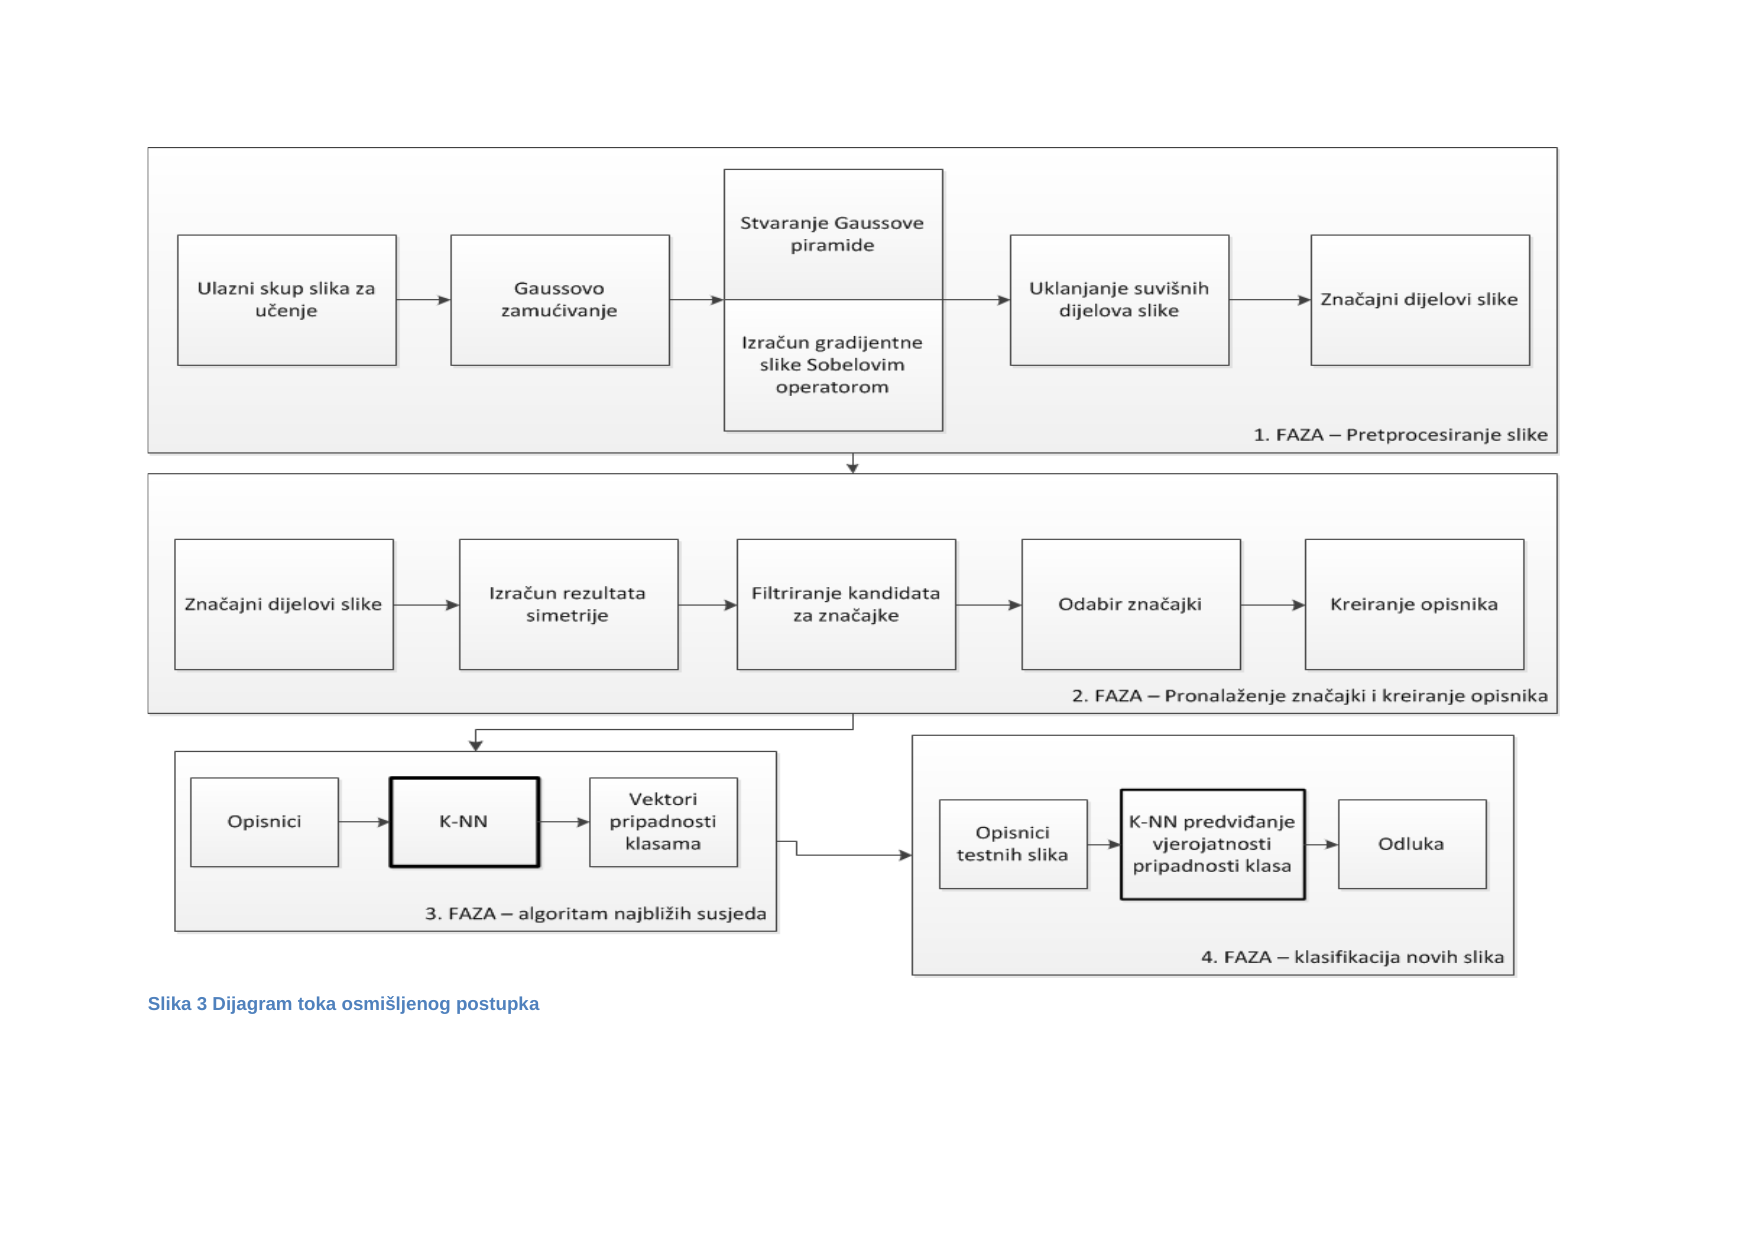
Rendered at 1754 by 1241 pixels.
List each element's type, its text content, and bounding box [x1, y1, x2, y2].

text Slika 3 Dijagram toka osmišljenog postupka [148, 992, 1606, 1014]
picture [147, 147, 1560, 978]
